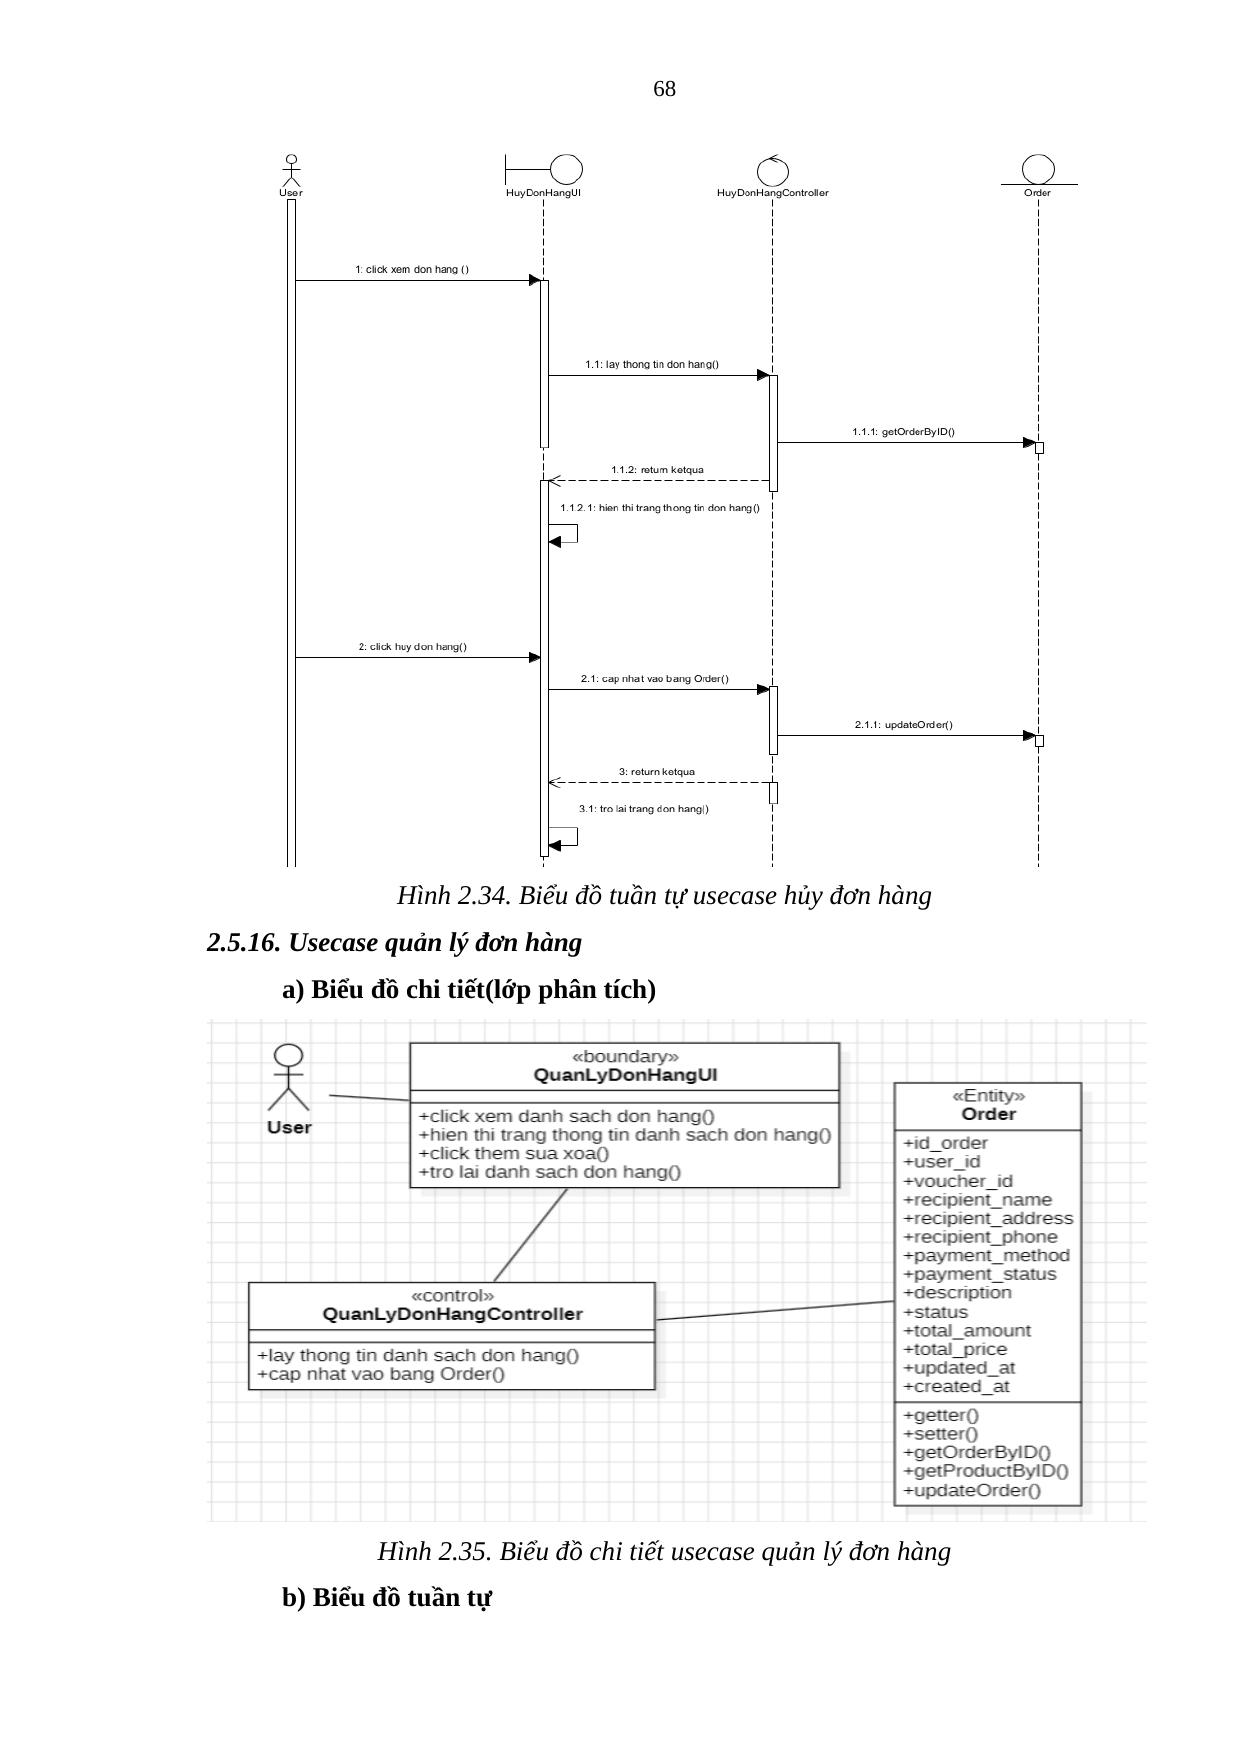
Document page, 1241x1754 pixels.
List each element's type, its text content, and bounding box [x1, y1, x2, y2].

text a) Biểu đồ chi tiết(lớp phân tích) [282, 973, 1122, 1004]
text b) Biểu đồ tuần tự [207, 1581, 1122, 1613]
text Hình 2.35. Biểu đồ chi tiết usecase quản lý đơn hàng [207, 1535, 1122, 1566]
picture [233, 147, 1096, 867]
subtitle 2.5.16. Usecase quản lý đơn hàng [207, 926, 1122, 957]
picture [206, 1019, 1147, 1522]
text Hình 2.34. Biểu đồ tuần tự usecase hủy đơn hàng [207, 879, 1122, 911]
